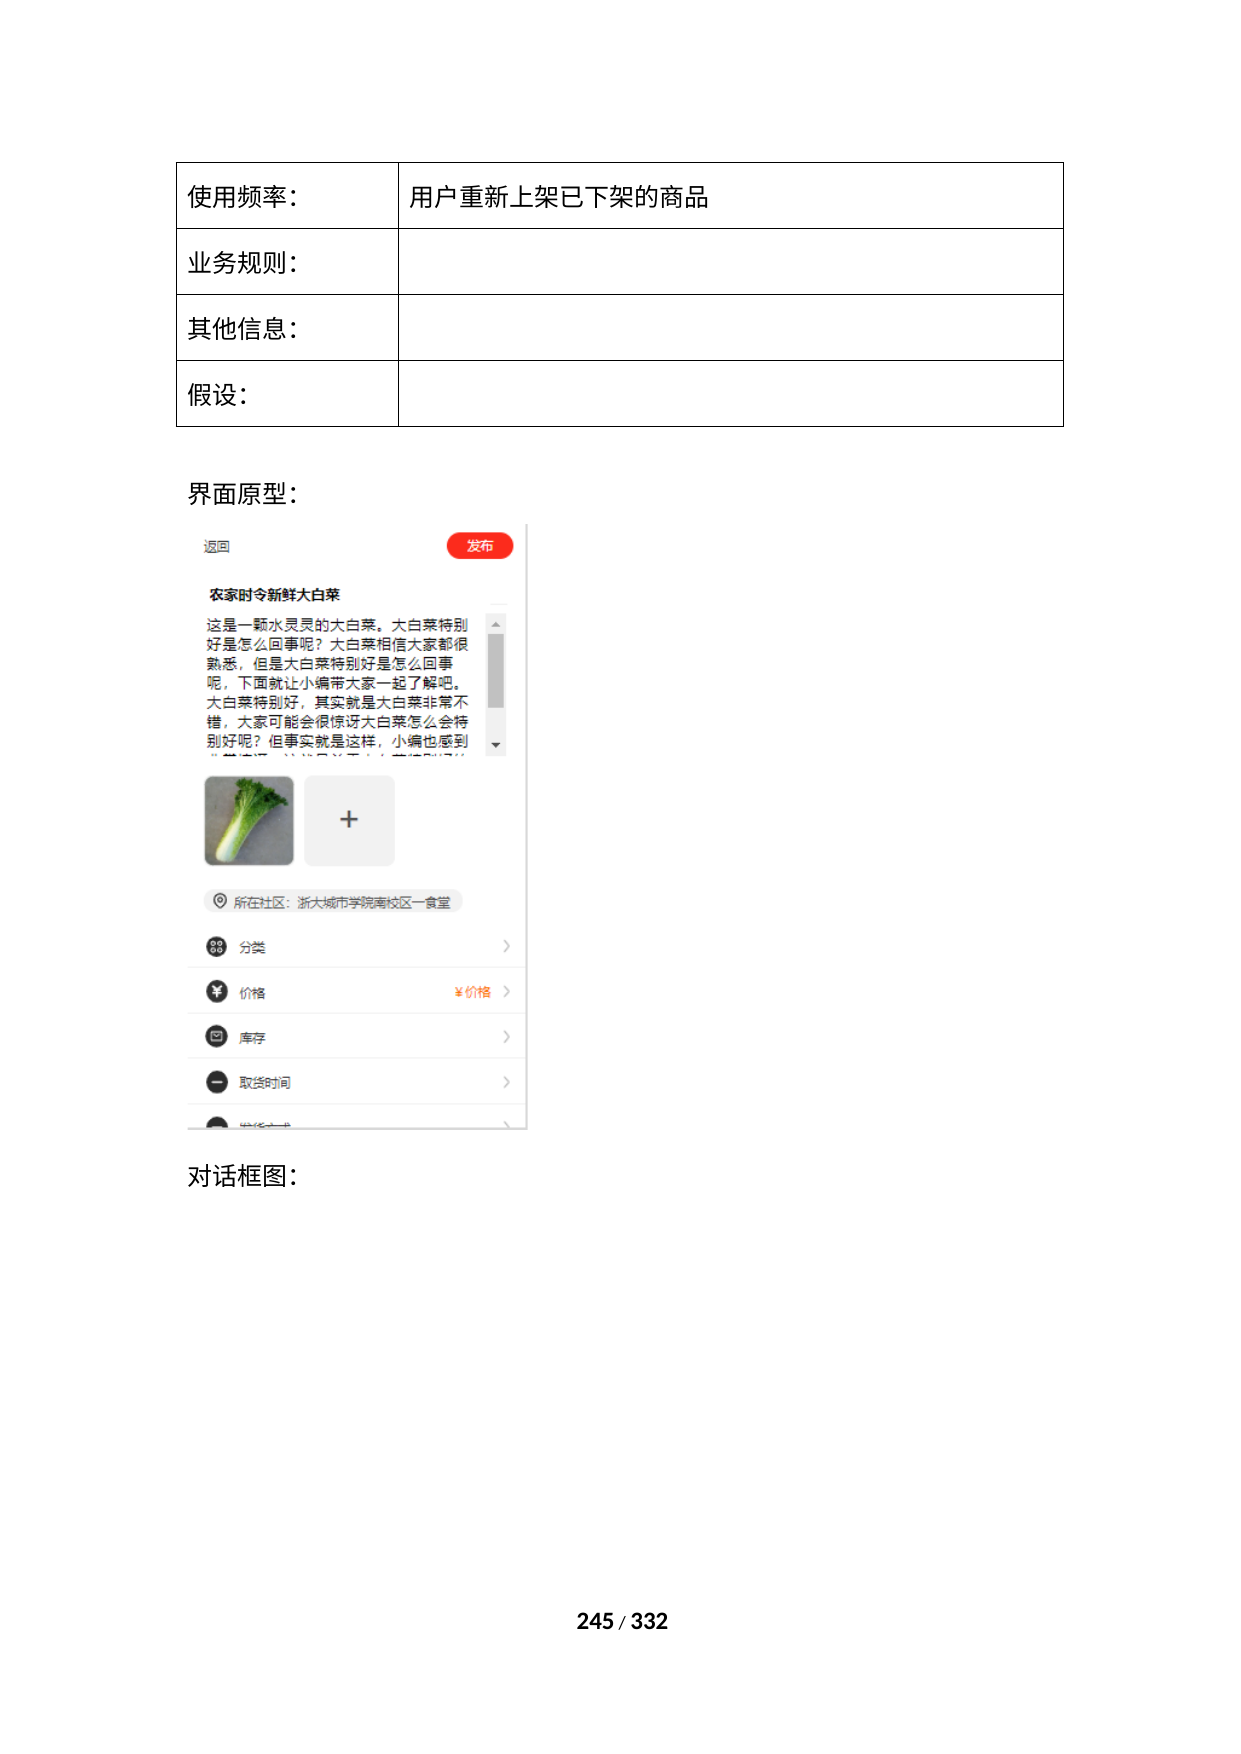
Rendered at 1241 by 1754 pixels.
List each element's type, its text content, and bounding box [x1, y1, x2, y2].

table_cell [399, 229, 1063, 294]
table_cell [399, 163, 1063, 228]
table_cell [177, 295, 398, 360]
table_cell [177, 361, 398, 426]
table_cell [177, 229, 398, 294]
picture [187, 524, 528, 1130]
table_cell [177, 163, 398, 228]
text 界面原型： [187, 460, 1053, 525]
text 对话框图： [187, 1142, 1053, 1207]
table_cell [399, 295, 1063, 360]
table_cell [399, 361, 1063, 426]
